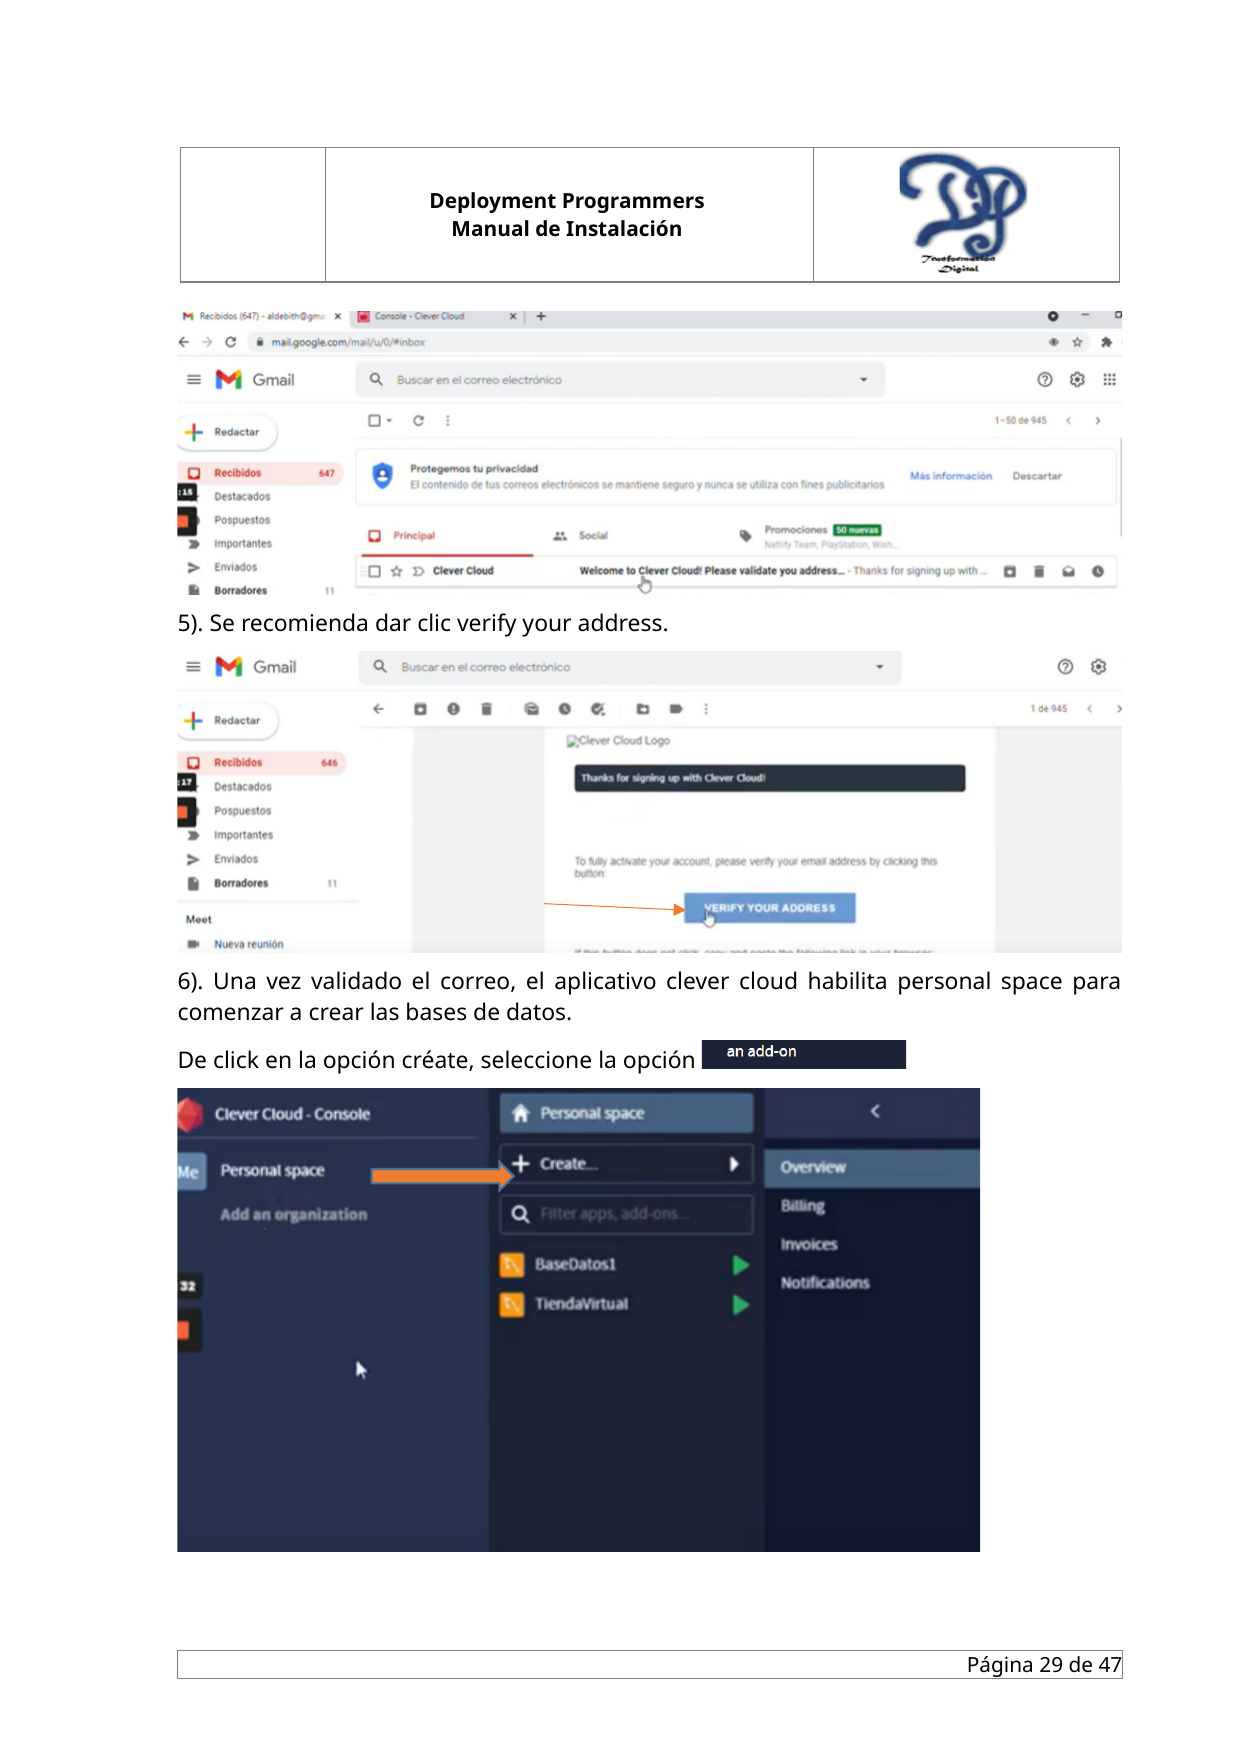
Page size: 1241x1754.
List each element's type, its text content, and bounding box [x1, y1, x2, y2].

text 5). Se recomienda dar clic verify your address. [177, 607, 1122, 638]
text 6). Una vez validado el correo, el aplicativo clever cloud habilita personal space para comenzar a crear las bases de datos. [177, 965, 1122, 1027]
picture [177, 1088, 981, 1552]
picture [701, 1040, 907, 1069]
picture [177, 651, 1123, 953]
picture [177, 311, 1123, 595]
picture [899, 150, 1028, 279]
text De click en la opción créate, seleccione la opción [177, 1040, 1122, 1076]
